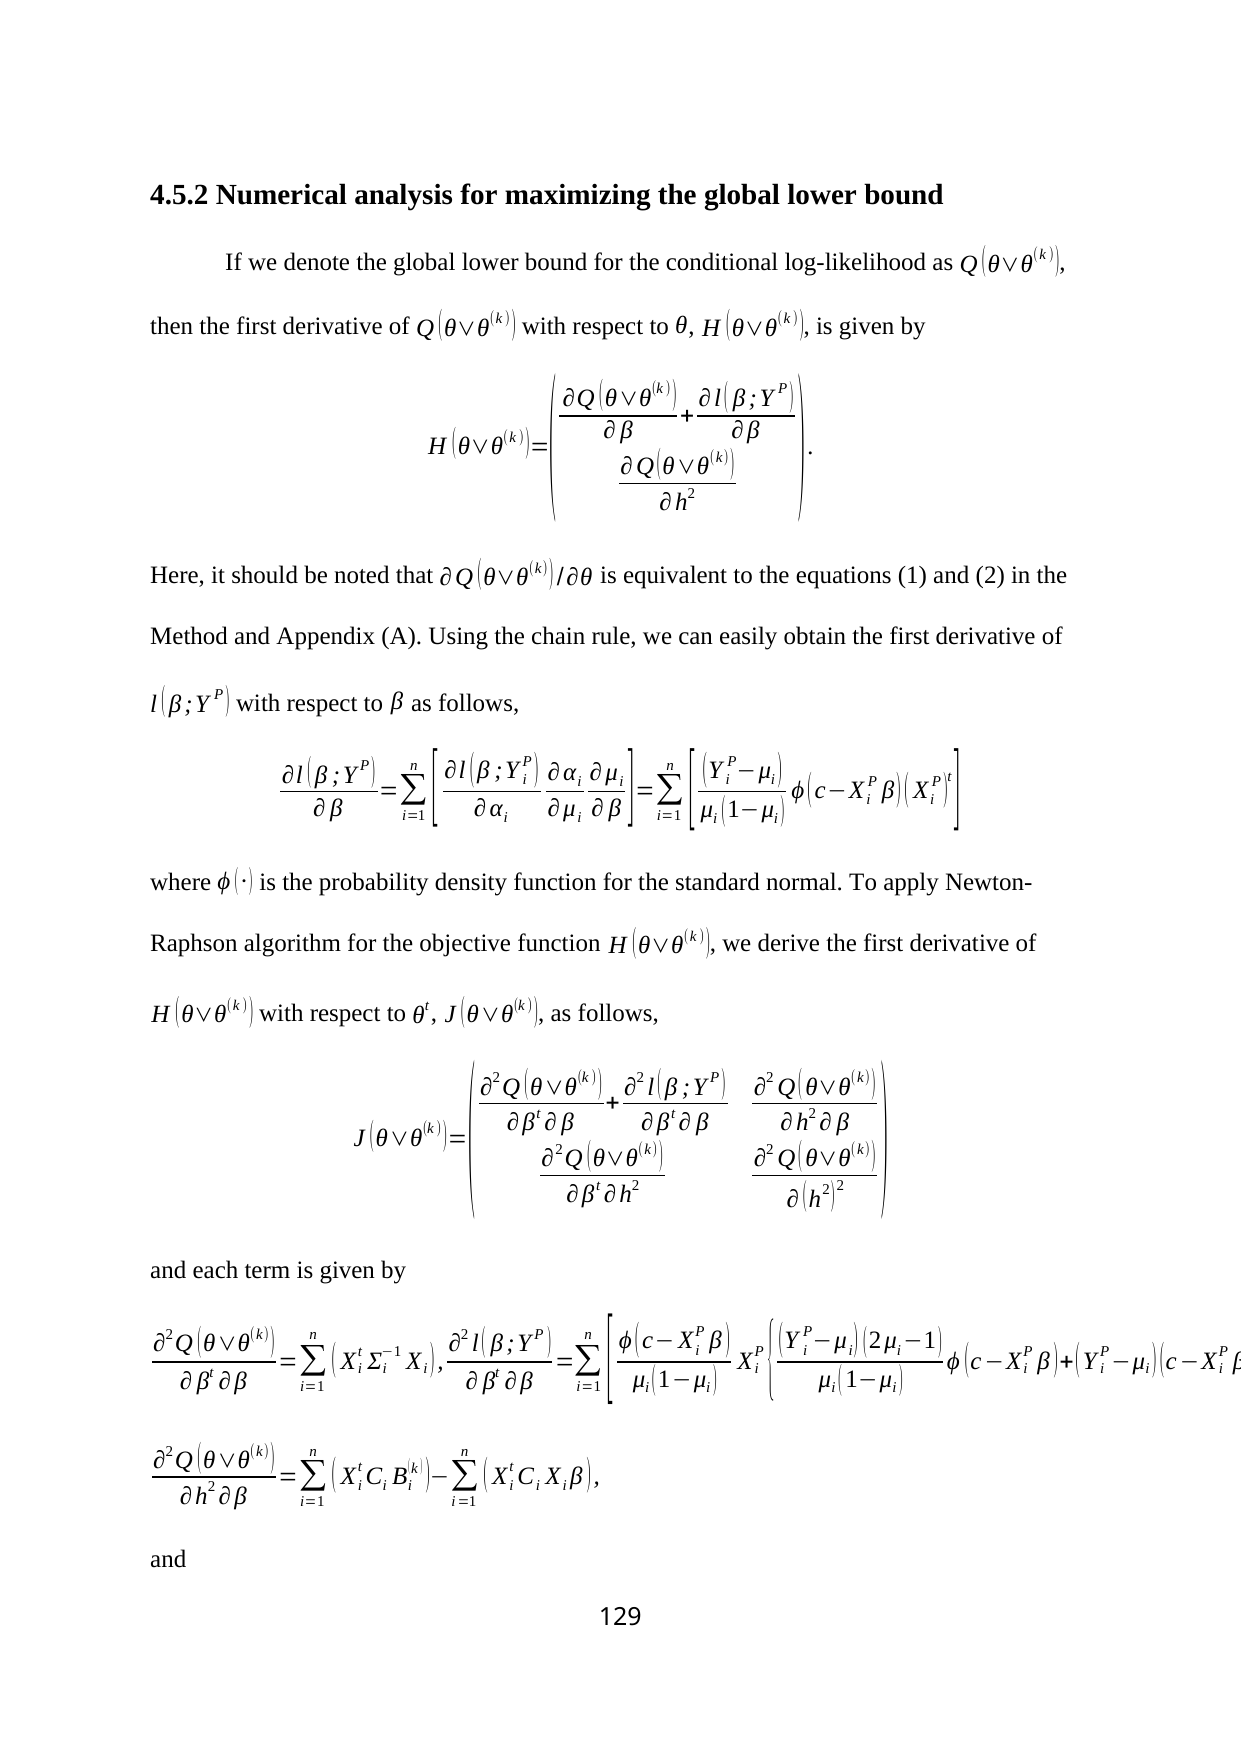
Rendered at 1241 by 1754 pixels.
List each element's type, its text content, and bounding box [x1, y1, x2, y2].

text Here, it should be noted that is equivalent to the equations (1) and (2) in the Method and Appendix (A). Using the chain rule, we can easily obtain the first derivative of with respect to as follows, [150, 557, 1090, 718]
subtitle 4.5.2 Numerical analysis for maximizing the global lower bound [150, 177, 1090, 211]
text If we denote the global lower bound for the conditional log-likelihood as , then the first derivative of with respect to , , is given by [150, 244, 1090, 343]
text and each term is given by [150, 1255, 1090, 1284]
text where is the probability density function for the standard normal. To apply Newton-Raphson algorithm for the objective function , we derive the first derivative of with respect to , , as follows, [150, 866, 1090, 1030]
text and [150, 1544, 1090, 1573]
